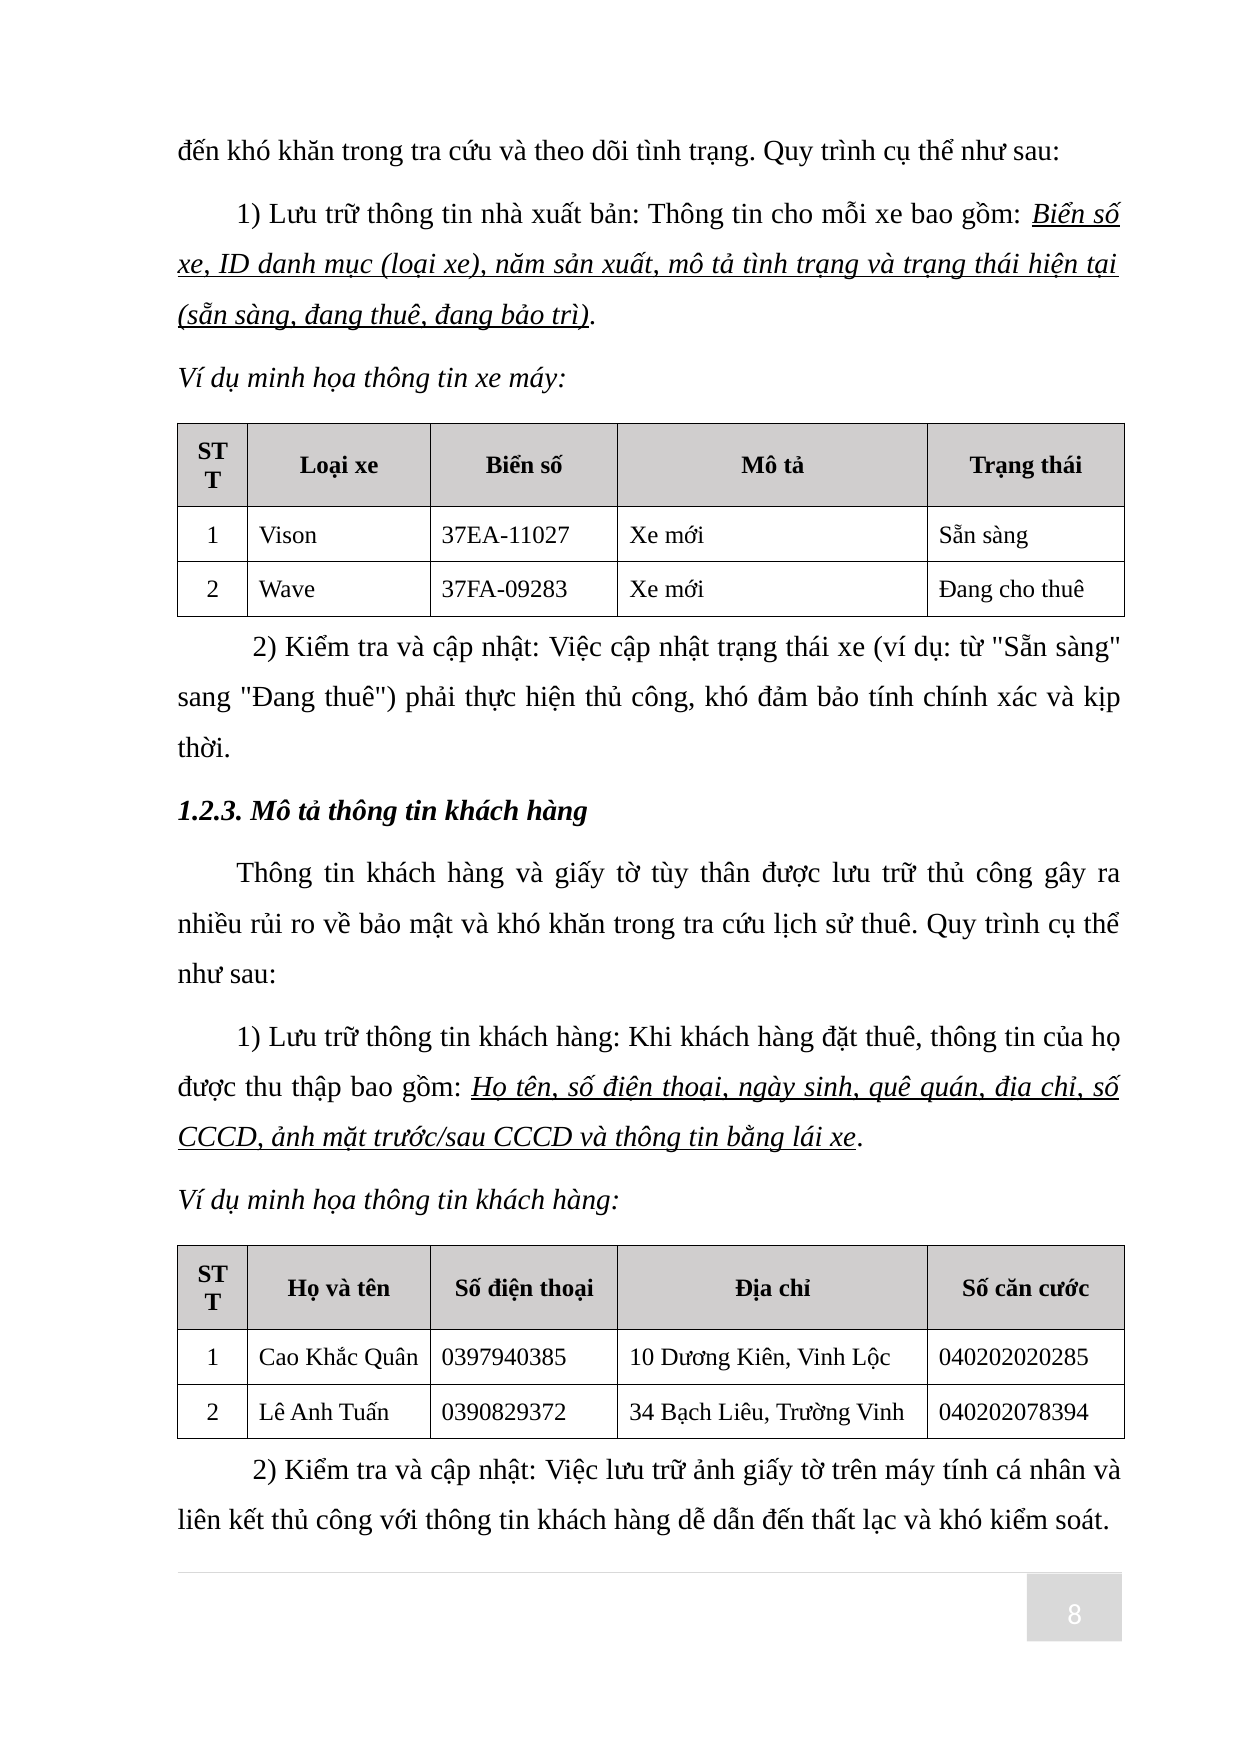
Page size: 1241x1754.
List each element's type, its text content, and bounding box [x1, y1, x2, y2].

table_header Địa chỉ [618, 1246, 927, 1329]
table_cell Xe mới [618, 507, 927, 561]
table_cell 040202078394 [928, 1385, 1124, 1438]
text 1) Lưu trữ thông tin khách hàng: Khi khách hàng đặt thuê, thông tin của họ được thu thập bao gồm: Họ tên, số điện thoại, ngày sinh, quê quán, địa chỉ, số CCCD, ảnh mặt trước/sau CCCD và thông tin bằng lái xe. [177, 1019, 1122, 1153]
table_header Trạng thái [928, 424, 1124, 506]
table_cell Sẵn sàng [928, 507, 1124, 561]
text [177, 133, 1122, 167]
subtitle 1.2.3. Mô tả thông tin khách hàng [177, 793, 1122, 826]
table_cell 34 Bạch Liêu, Trường Vinh [618, 1385, 927, 1438]
table_cell 040202020285 [928, 1330, 1124, 1383]
table_header Số căn cước [928, 1246, 1124, 1329]
text 1) Lưu trữ thông tin nhà xuất bản: Thông tin cho mỗi xe bao gồm: Biển số xe, ID danh mục (loại xe), năm sản xuất, mô tả tình trạng và trạng thái hiện tại (sẵn sàng, đang thuê, đang bảo trì). [177, 196, 1122, 331]
table_cell 2 [178, 1385, 247, 1438]
text 2) Kiểm tra và cập nhật: Việc lưu trữ ảnh giấy tờ trên máy tính cá nhân và liên kết thủ công với thông tin khách hàng dễ dẫn đến thất lạc và khó kiểm soát. [177, 1452, 1122, 1536]
table_cell 0390829372 [431, 1385, 617, 1438]
table_cell 2 [178, 562, 247, 616]
table_cell 10 Dương Kiên, Vinh Lộc [618, 1330, 927, 1383]
table_cell 37FA-09283 [431, 562, 617, 616]
table_cell Wave [248, 562, 430, 616]
table_cell 1 [178, 507, 247, 561]
text 2) Kiểm tra và cập nhật: Việc cập nhật trạng thái xe (ví dụ: từ "Sẵn sàng" sang "Đang thuê") phải thực hiện thủ công, khó đảm bảo tính chính xác và kịp thời. [177, 629, 1122, 763]
table_cell Đang cho thuê [928, 562, 1124, 616]
text Ví dụ minh họa thông tin khách hàng: [177, 1182, 1122, 1216]
table_cell 0397940385 [431, 1330, 617, 1383]
table_header STT [178, 1246, 247, 1329]
text Thông tin khách hàng và giấy tờ tùy thân được lưu trữ thủ công gây ra nhiều rủi ro về bảo mật và khó khăn trong tra cứu lịch sử thuê. Quy trình cụ thể như sau: [177, 856, 1122, 990]
table_cell Xe mới [618, 562, 927, 616]
table_cell 37EA-11027 [431, 507, 617, 561]
table_header Họ và tên [248, 1246, 430, 1329]
table_cell Vison [248, 507, 430, 561]
text Ví dụ minh họa thông tin xe máy: [177, 360, 1122, 393]
table_header Biển số [431, 424, 617, 506]
table_cell Cao Khắc Quân [248, 1330, 430, 1383]
table_header Mô tả [618, 424, 927, 506]
table_cell Lê Anh Tuấn [248, 1385, 430, 1438]
table_header Loại xe [248, 424, 430, 506]
table_cell 1 [178, 1330, 247, 1383]
table_header STT [178, 424, 247, 506]
table_header Số điện thoại [431, 1246, 617, 1329]
